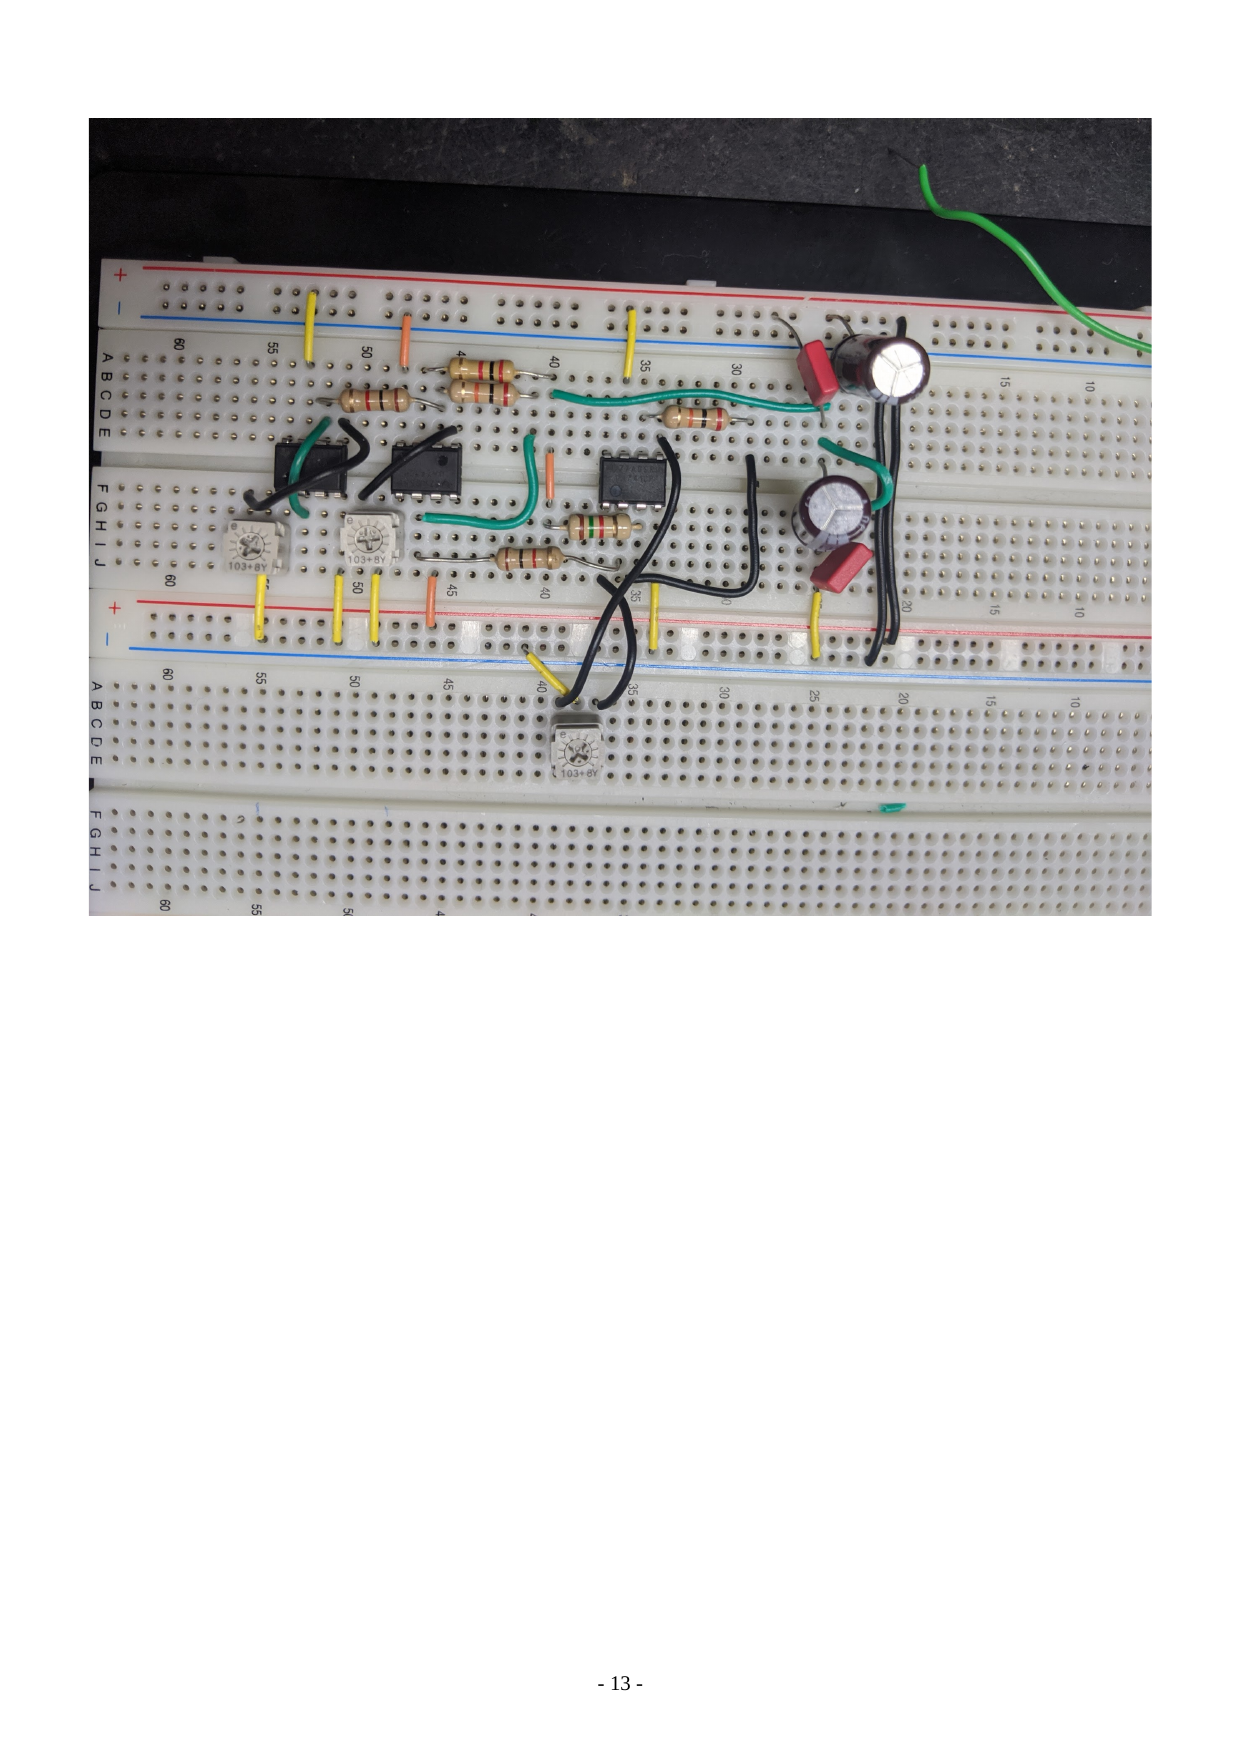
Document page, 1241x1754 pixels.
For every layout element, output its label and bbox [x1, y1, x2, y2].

picture [88, 118, 1152, 916]
